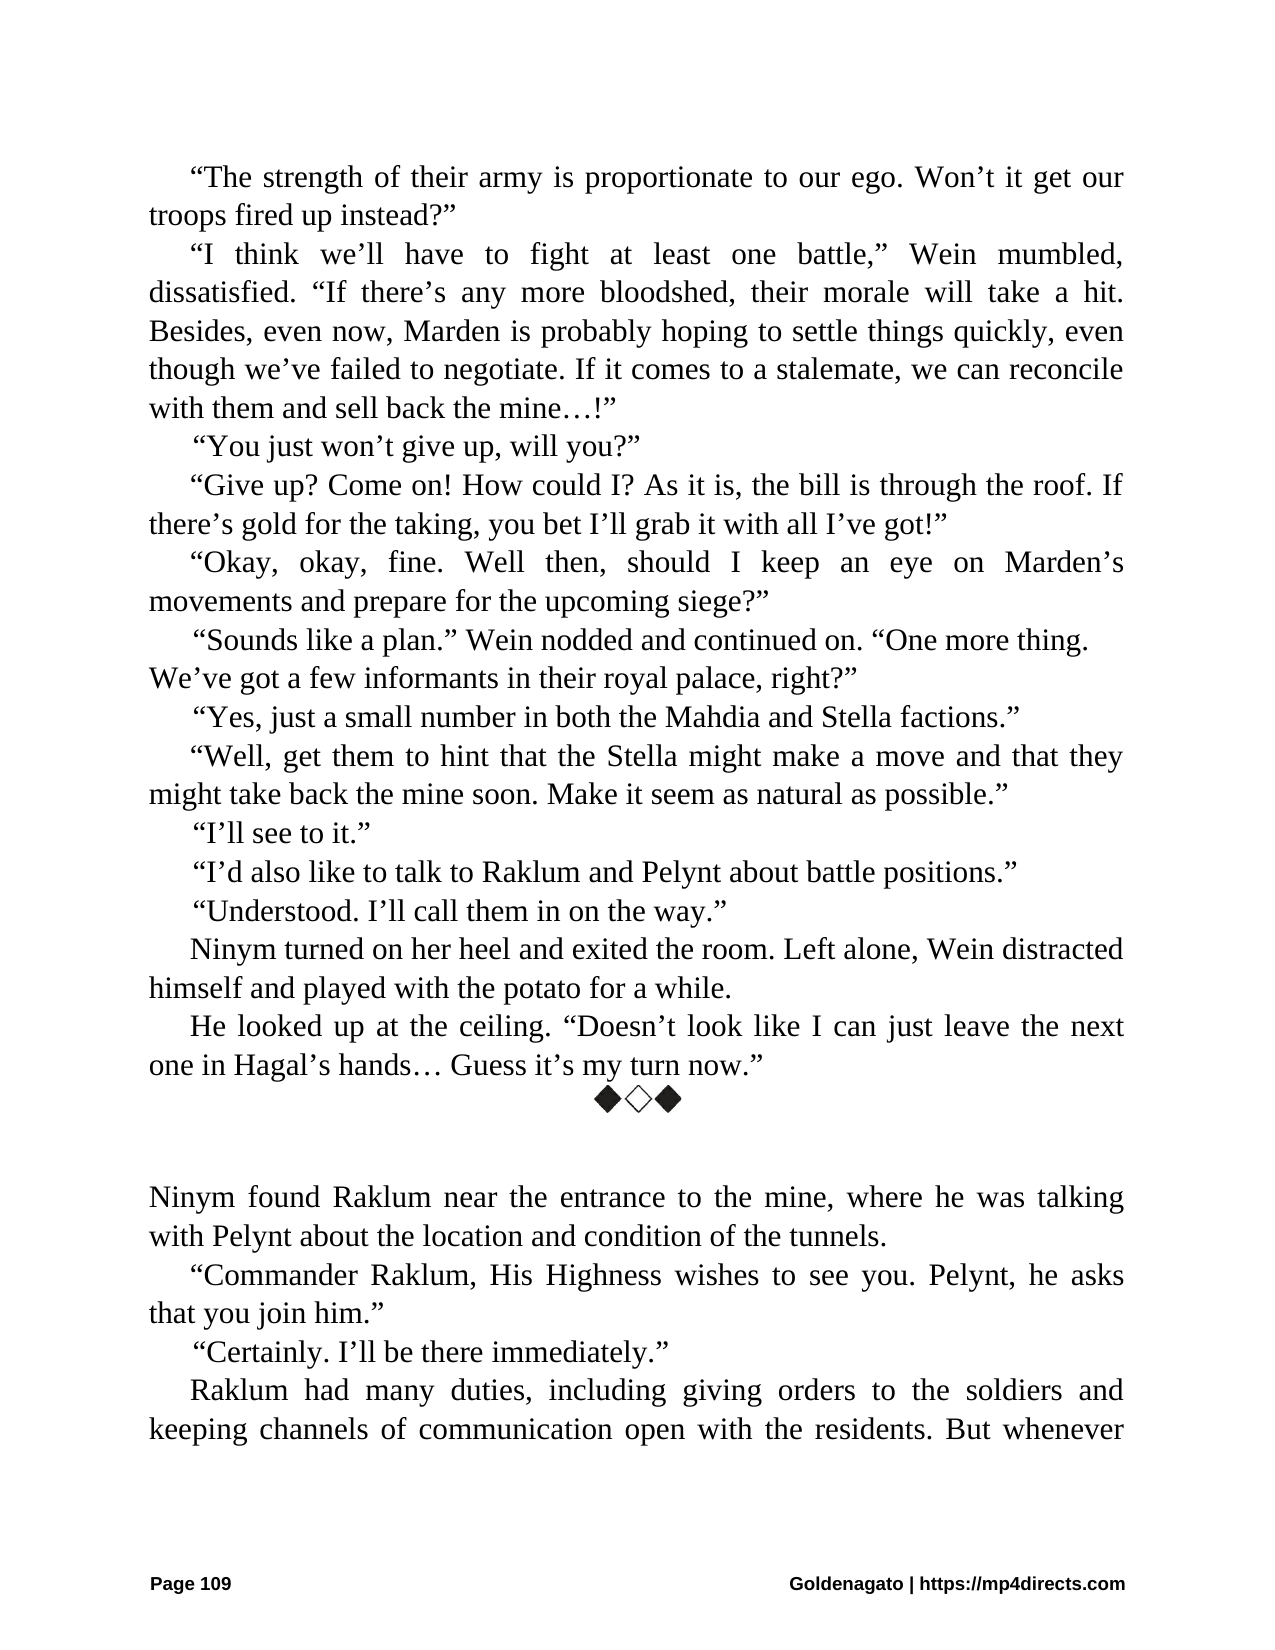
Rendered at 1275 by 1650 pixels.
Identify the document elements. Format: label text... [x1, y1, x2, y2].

text He looked up at the ceiling. “Doesn’t look like I can just leave the next one in Hagal’s hands… Guess it’s my turn now.” [148, 1008, 1125, 1082]
text We’ve got a few informants in their royal palace, right?” [148, 659, 1125, 696]
text “Give up? Come on! How could I? As it is, the bill is through the roof. If there’s gold for the taking, you bet I’ll grab it with all I’ve got!” [148, 466, 1125, 541]
text “Understood. I’ll call them in on the way.” [192, 892, 1125, 928]
text “Okay, okay, fine. Well then, should I keep an eye on Marden’s movements and prepare for the upcoming siege?” [148, 544, 1125, 618]
text “I’d also like to talk to Raklum and Pelynt about battle positions.” [192, 853, 1125, 889]
text “Sounds like a plan.” Wein nodded and continued on. “One more thing. [192, 621, 1125, 657]
text “Commander Raklum, His Highness wishes to see you. Pelynt, he asks that you join him.” [148, 1256, 1125, 1330]
text “I think we’ll have to fight at least one battle,” Wein mumbled, dissatisfied. “If there’s any more bloodshed, their morale will take a hit. Besides, even now, Marden is probably hoping to settle things quickly, even though we’ve failed to negotiate. If it comes to a stalemate, we can reconcile with them and sell back the mine…!” [148, 235, 1125, 425]
picture [593, 1085, 682, 1113]
text “I’ll see to it.” [192, 814, 1125, 850]
text “The strength of their army is proportionate to our ego. Won’t it get our troops fired up instead?” [148, 158, 1125, 232]
text “Certainly. I’ll be there immediately.” [192, 1333, 1125, 1369]
text Ninym turned on her heel and exited the room. Left alone, Wein distracted himself and played with the potato for a while. [148, 931, 1125, 1005]
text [148, 1372, 1125, 1446]
text Ninym found Raklum near the entrance to the mine, where he was talking with Pelynt about the location and condition of the tunnels. [148, 1178, 1125, 1253]
text “You just won’t give up, will you?” [192, 428, 1125, 464]
text “Yes, just a small number in both the Mahdia and Stella factions.” [192, 698, 1125, 734]
text “Well, get them to hint that the Stella might make a move and that they might take back the mine soon. Make it seem as natural as possible.” [148, 737, 1125, 811]
